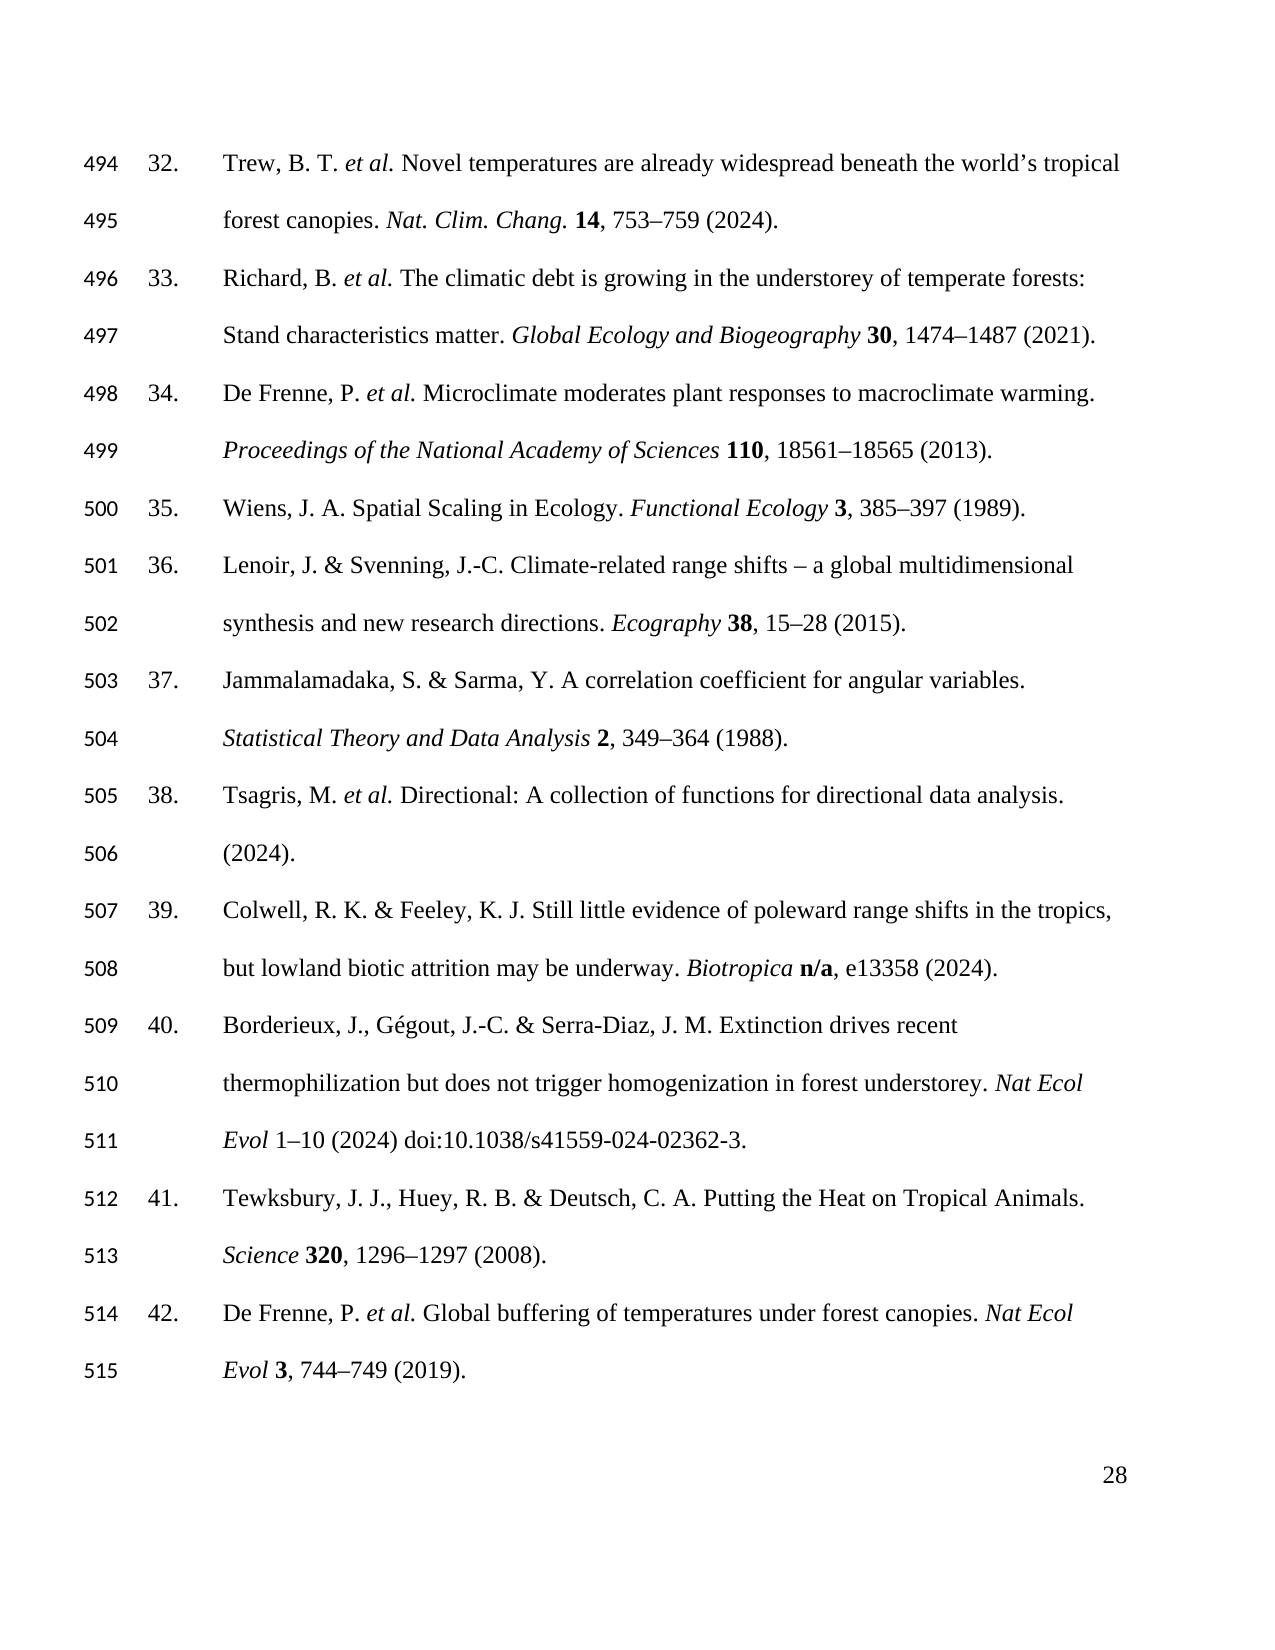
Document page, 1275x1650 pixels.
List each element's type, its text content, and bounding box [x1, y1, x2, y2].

text 34. De Frenne, P. et al. Microclimate moderates plant responses to macroclimate warming. Proceedings of the National Academy of Sciences 110, 18561–18565 (2013). [148, 378, 1127, 464]
text 35. Wiens, J. A. Spatial Scaling in Ecology. Functional Ecology 3, 385–397 (1989). [148, 493, 1127, 521]
text 37. Jammalamadaka, S. & Sarma, Y. A correlation coefficient for angular variables. Statistical Theory and Data Analysis 2, 349–364 (1988). [148, 665, 1127, 751]
text 33. Richard, B. et al. The climatic debt is growing in the understorey of temperate forests: Stand characteristics matter. Global Ecology and Biogeography 30, 1474–1487 (2021). [148, 263, 1127, 349]
text 38. Tsagris, M. et al. Directional: A collection of functions for directional data analysis. (2024). [148, 780, 1127, 866]
text 39. Colwell, R. K. & Feeley, K. J. Still little evidence of poleward range shifts in the tropics, but lowland biotic attrition may be underway. Biotropica n/a, e13358 (2024). [148, 895, 1127, 981]
text 42. De Frenne, P. et al. Global buffering of temperatures under forest canopies. Nat Ecol Evol 3, 744–749 (2019). [148, 1298, 1127, 1384]
text 41. Tewksbury, J. J., Huey, R. B. & Deutsch, C. A. Putting the Heat on Tropical Animals. Science 320, 1296–1297 (2008). [148, 1183, 1127, 1269]
text 40. Borderieux, J., Gégout, J.-C. & Serra-Diaz, J. M. Extinction drives recent thermophilization but does not trigger homogenization in forest understorey. Nat Ecol Evol 1–10 (2024) doi:10.1038/s41559-024-02362-3. [148, 1010, 1127, 1154]
text 36. Lenoir, J. & Svenning, J.-C. Climate-related range shifts – a global multidimensional synthesis and new research directions. Ecography 38, 15–28 (2015). [148, 550, 1127, 636]
text 32. Trew, B. T. et al. Novel temperatures are already widespread beneath the world’s tropical forest canopies. Nat. Clim. Chang. 14, 753–759 (2024). [148, 148, 1127, 234]
